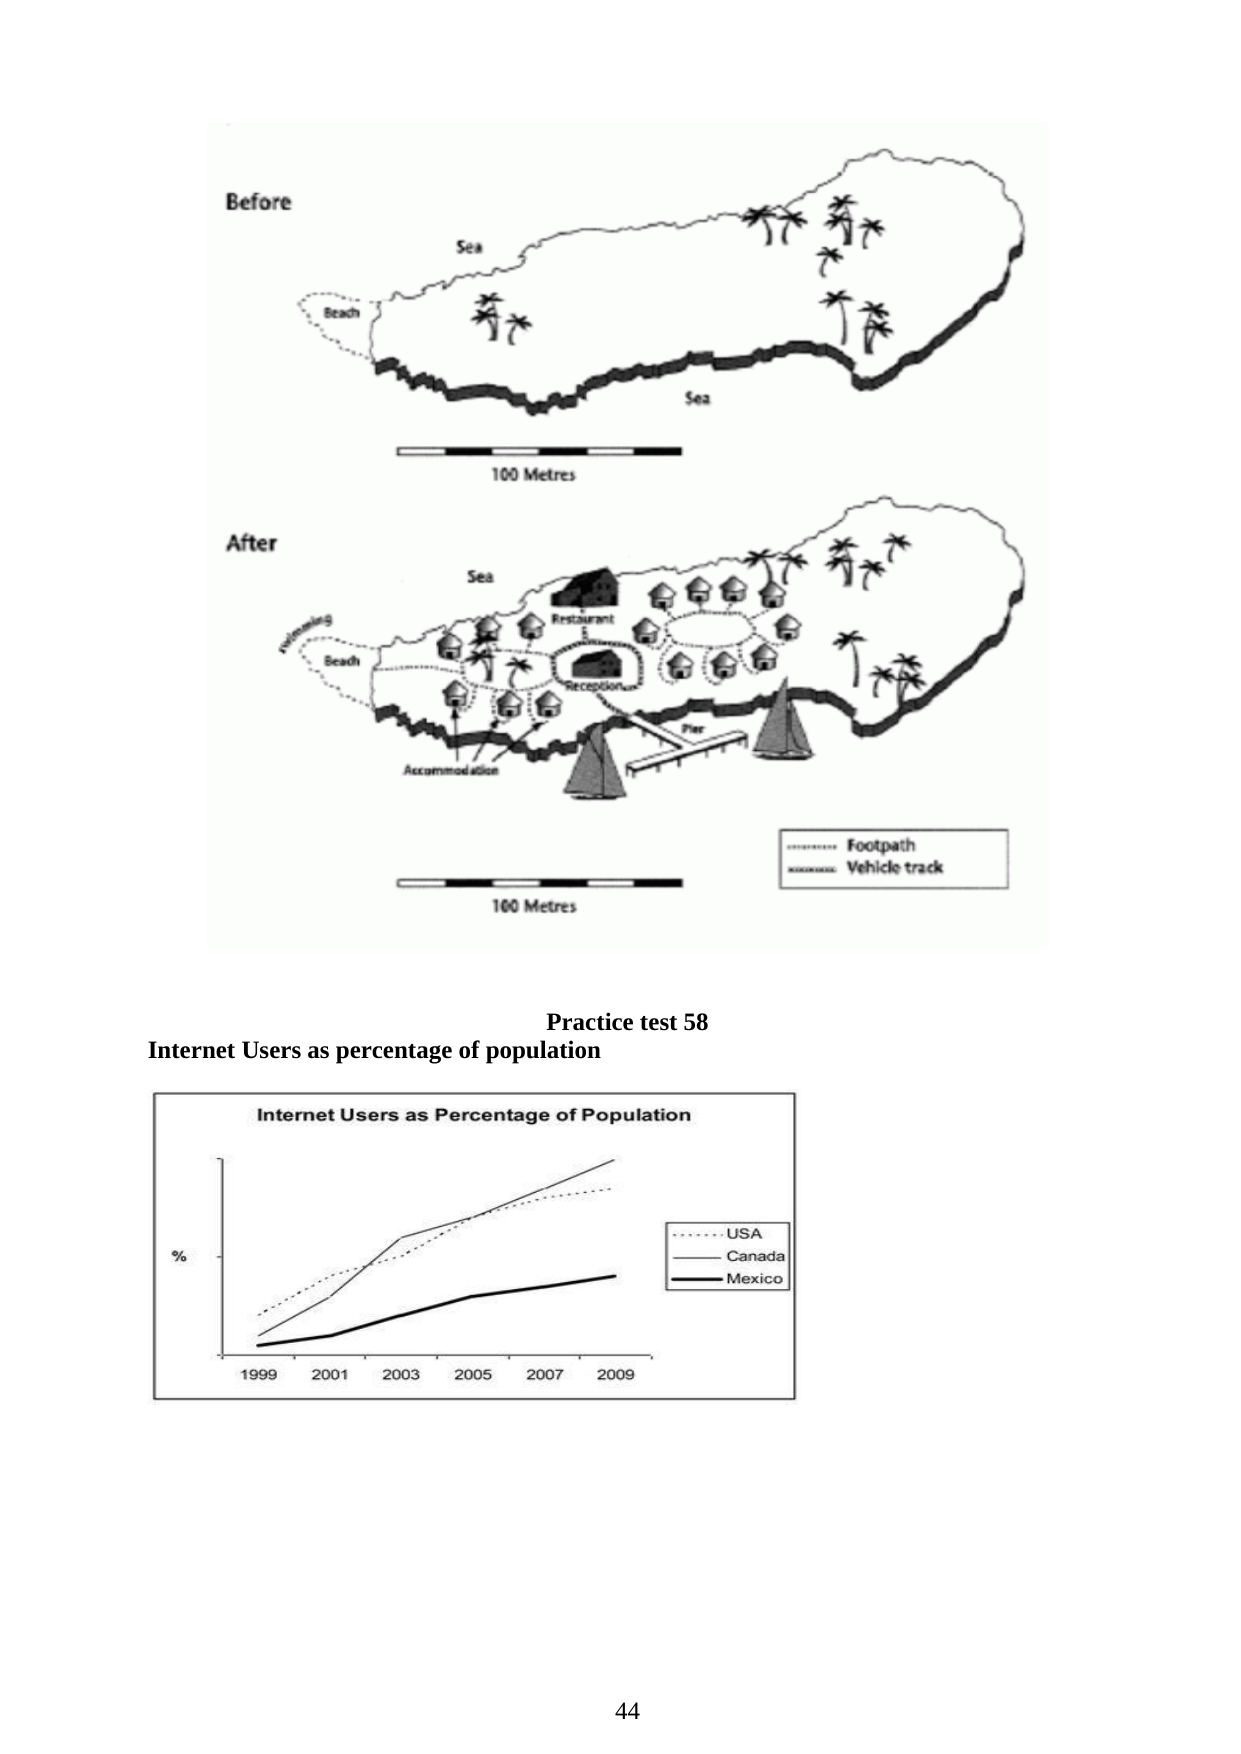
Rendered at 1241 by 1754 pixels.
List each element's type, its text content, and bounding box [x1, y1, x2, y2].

picture [206, 122, 1049, 949]
subtitle Internet Users as percentage of population [148, 1035, 1107, 1064]
picture [147, 1089, 930, 1405]
subtitle Practice test 58 [148, 1007, 1107, 1035]
